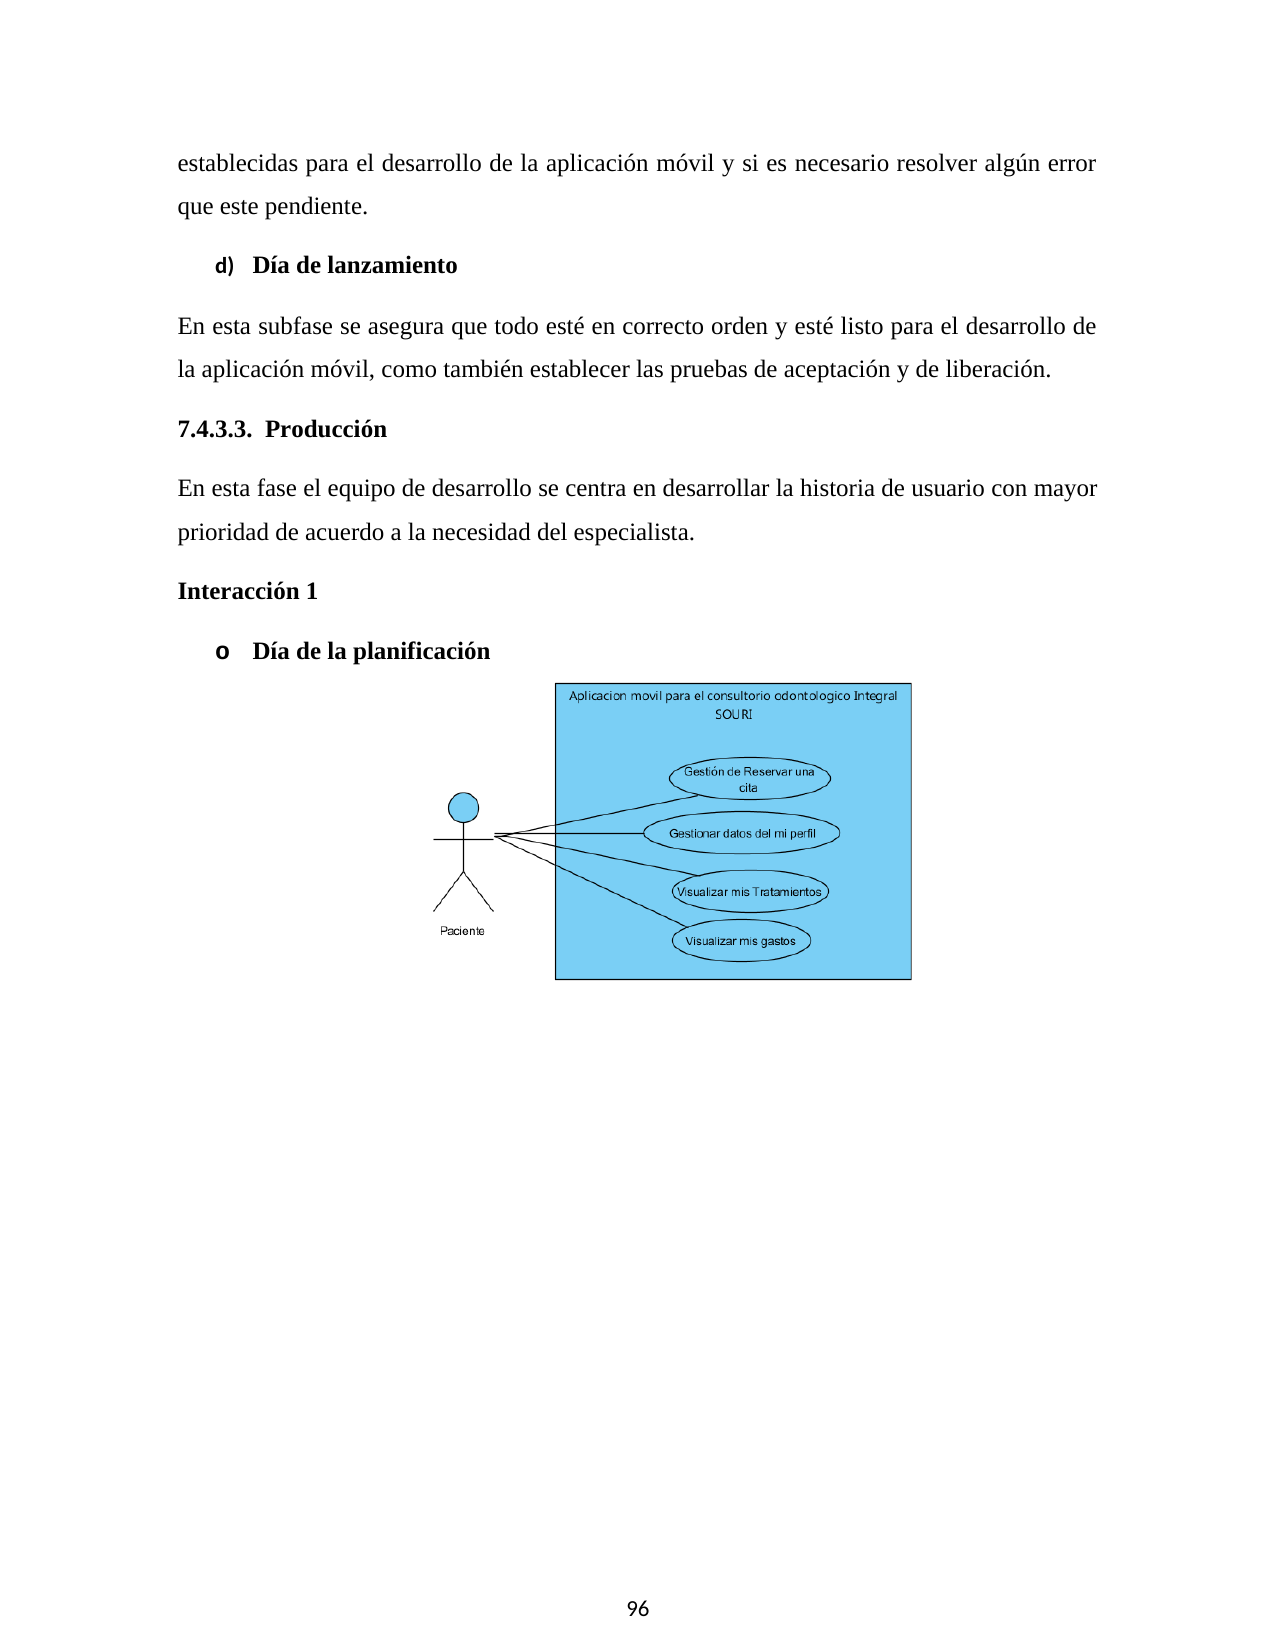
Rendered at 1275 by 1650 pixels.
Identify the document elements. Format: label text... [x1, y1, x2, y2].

list Día de la planificación [215, 636, 1098, 667]
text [177, 148, 1098, 219]
text 7.4.3.3. Producción [177, 414, 1098, 442]
picture [432, 682, 918, 988]
text Interacción 1 [177, 576, 1098, 605]
list Día de lanzamiento [215, 251, 1098, 280]
text En esta fase el equipo de desarrollo se centra en desarrollar la historia de usuario con mayor prioridad de acuerdo a la necesidad del especialista. [177, 473, 1098, 545]
text En esta subfase se asegura que todo esté en correcto orden y esté listo para el desarrollo de la aplicación móvil, como también establecer las pruebas de aceptación y de liberación. [177, 311, 1098, 383]
